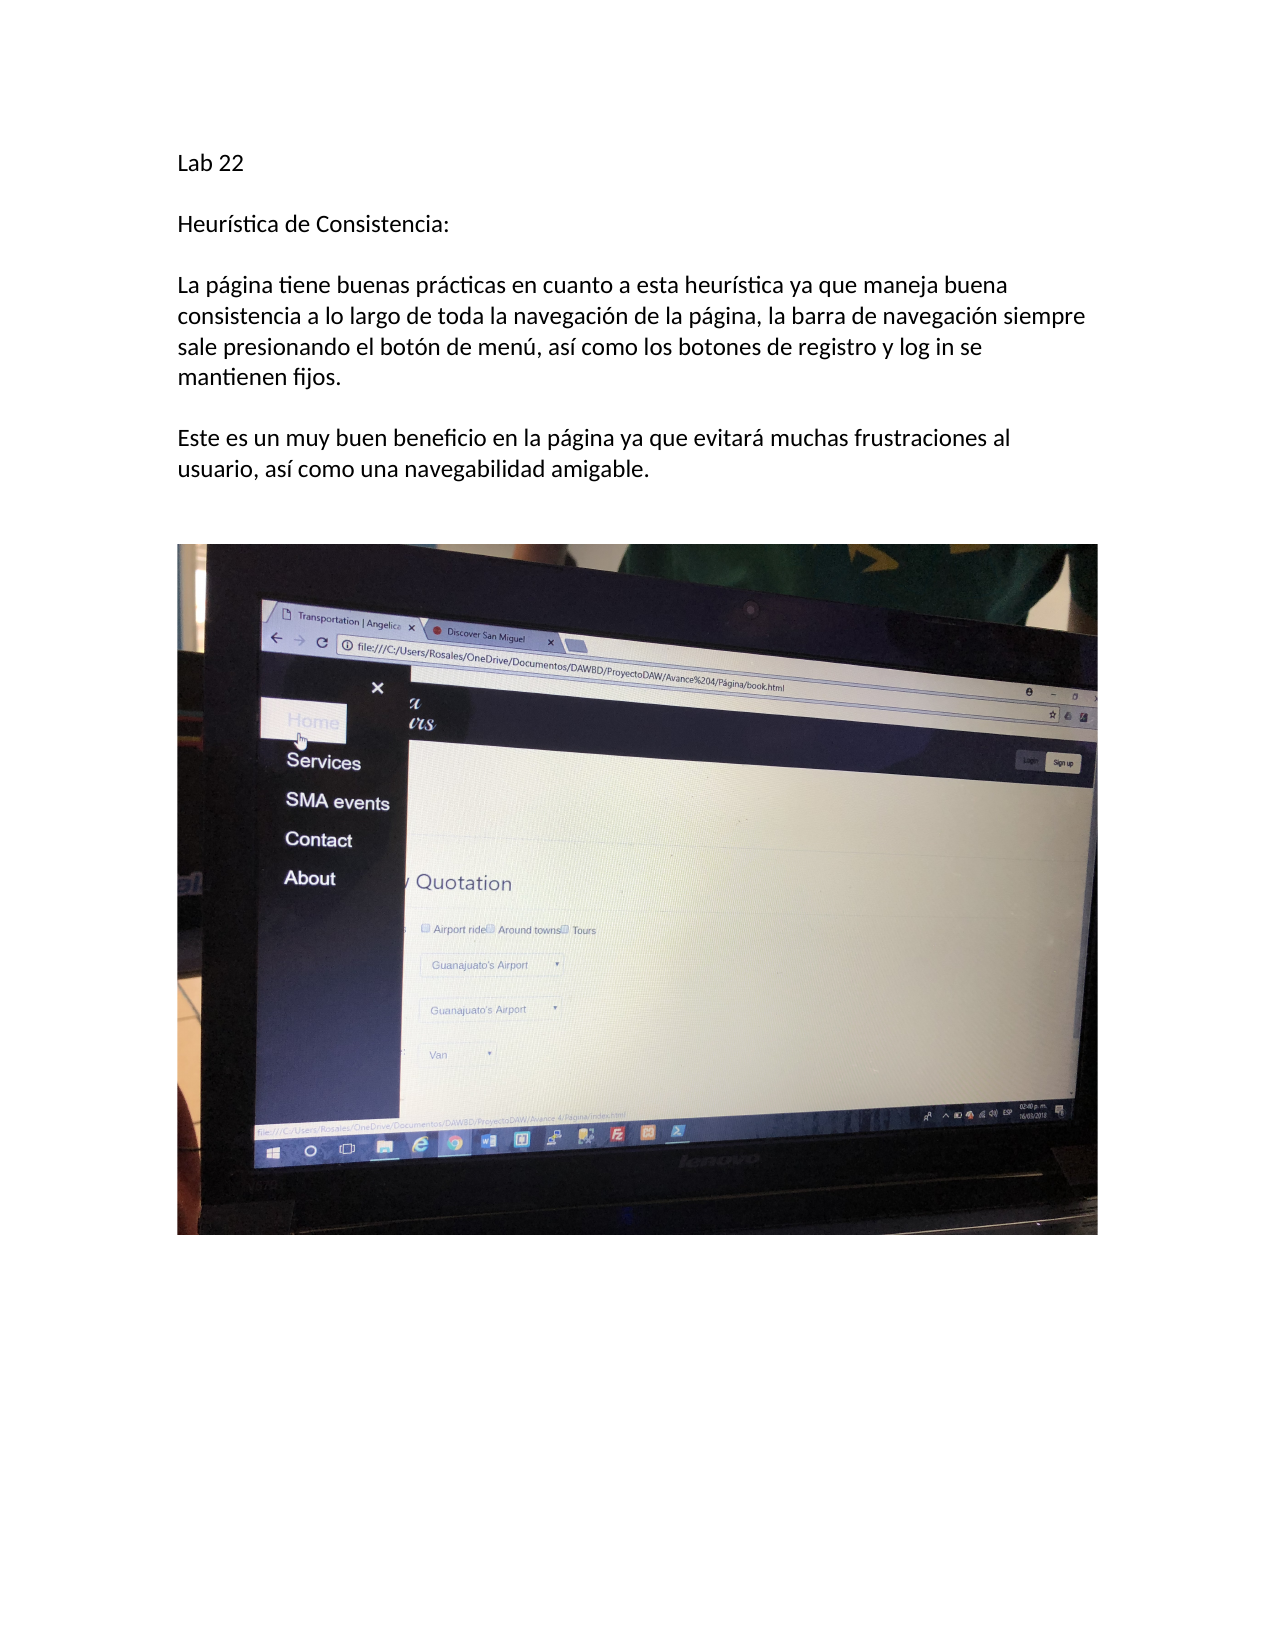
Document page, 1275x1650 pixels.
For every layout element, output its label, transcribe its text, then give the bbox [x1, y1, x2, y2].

text La página tiene buenas prácticas en cuanto a esta heurística ya que maneja buena consistencia a lo largo de toda la navegación de la página, la barra de navegación siempre sale presionando el botón de menú, así como los botones de registro y log in se mantienen fijos. [177, 270, 1098, 392]
text Lab 22 [177, 148, 1098, 178]
picture [177, 544, 1098, 1235]
text Este es un muy buen beneficio en la página ya que evitará muchas frustraciones al usuario, así como una navegabilidad amigable. [177, 422, 1098, 483]
text Heurística de Consistencia: [177, 209, 1098, 239]
